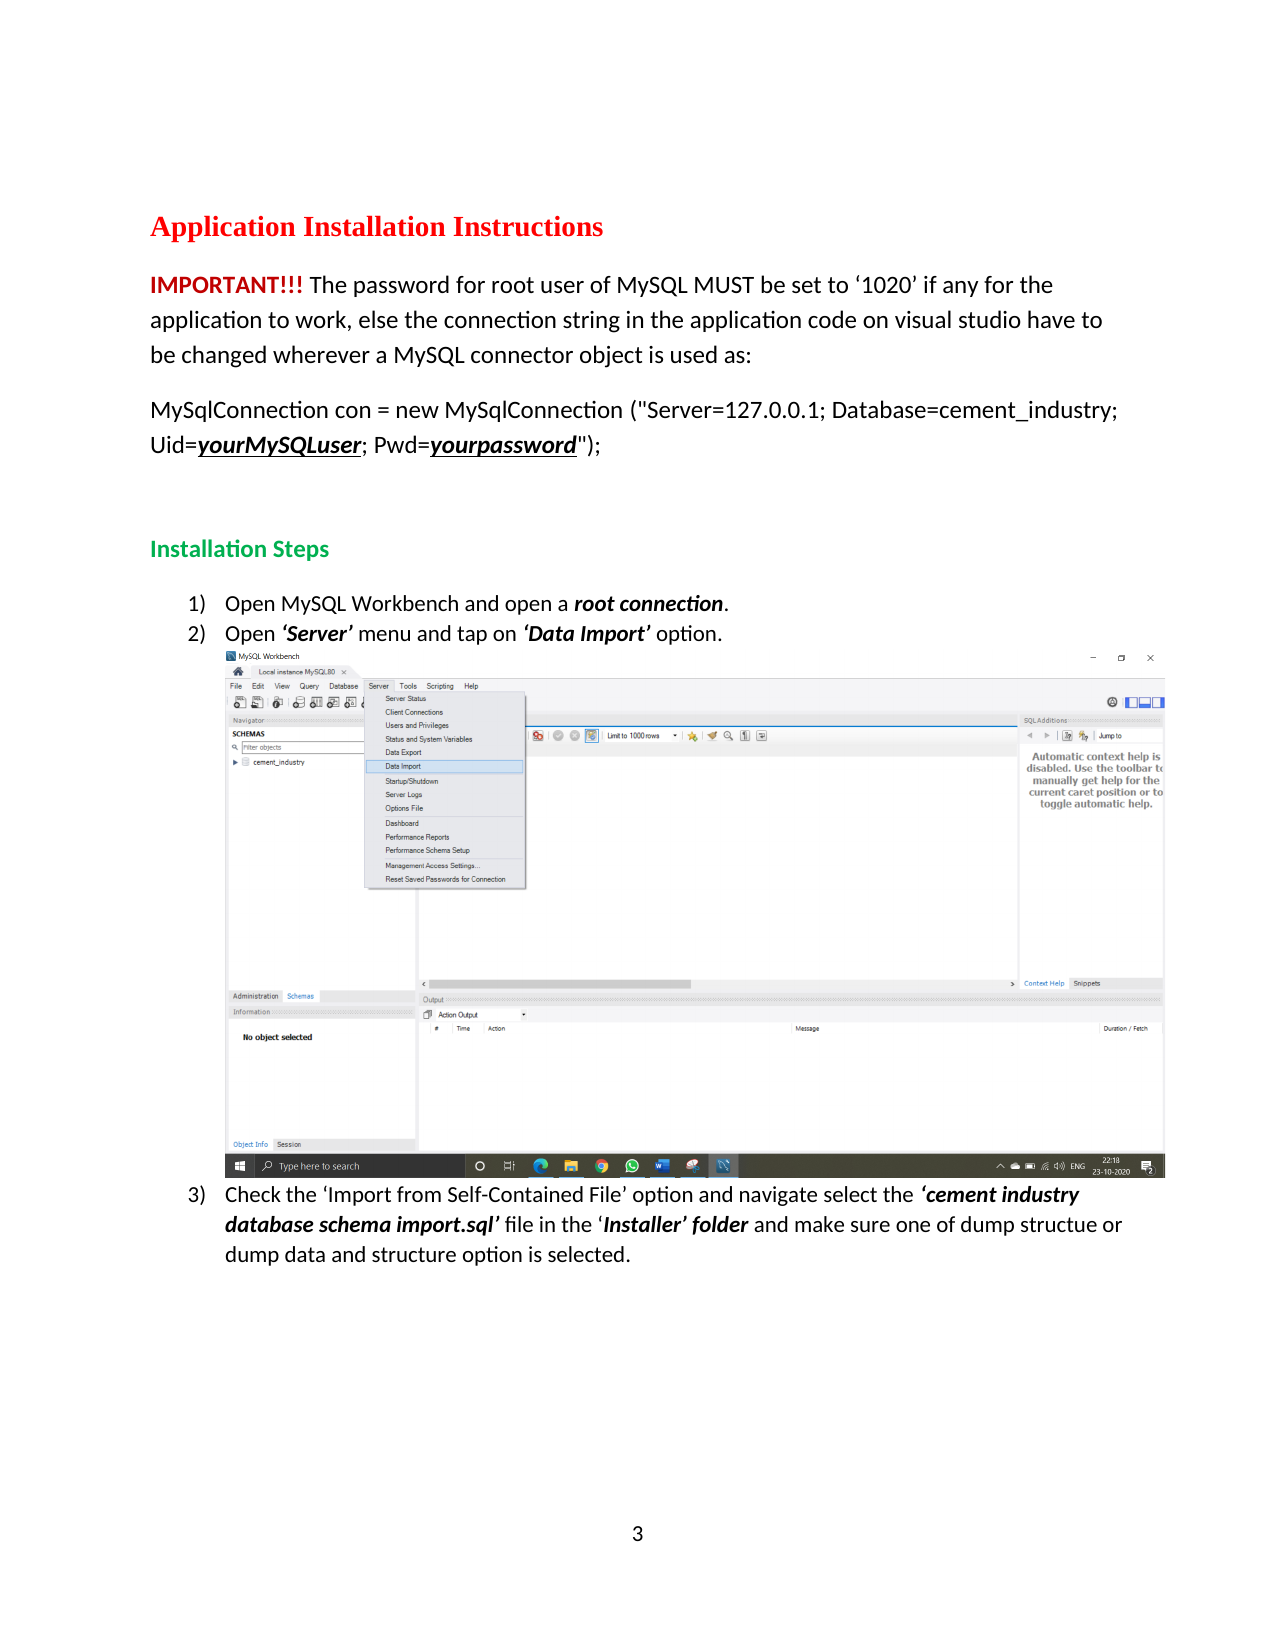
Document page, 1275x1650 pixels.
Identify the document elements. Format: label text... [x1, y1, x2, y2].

text Installation Steps [150, 533, 1125, 563]
text Application Installation Instructions [150, 209, 1125, 243]
list Open MySQL Workbench and open a root connection. [187, 589, 1125, 617]
text MySqlConnection con = new MySqlConnection ("Server=127.0.0.1; Database=cement_industry; Uid=yourMySQLuser; Pwd=yourpassword"); [150, 394, 1125, 460]
list Check the ‘Import from Self-Contained File’ option and navigate select the ‘cement industry database schema import.sql’ file in the ‘Installer’ folder and make sure one of dump structue or dump data and structure option is selected. [187, 1180, 1125, 1269]
picture [225, 649, 1166, 1178]
text IMPORTANT!!! The password for root user of MySQL MUST be set to ‘1020’ if any for the application to work, else the connection string in the application code on visual studio have to be changed wherever a MySQL connector object is used as: [150, 269, 1125, 369]
